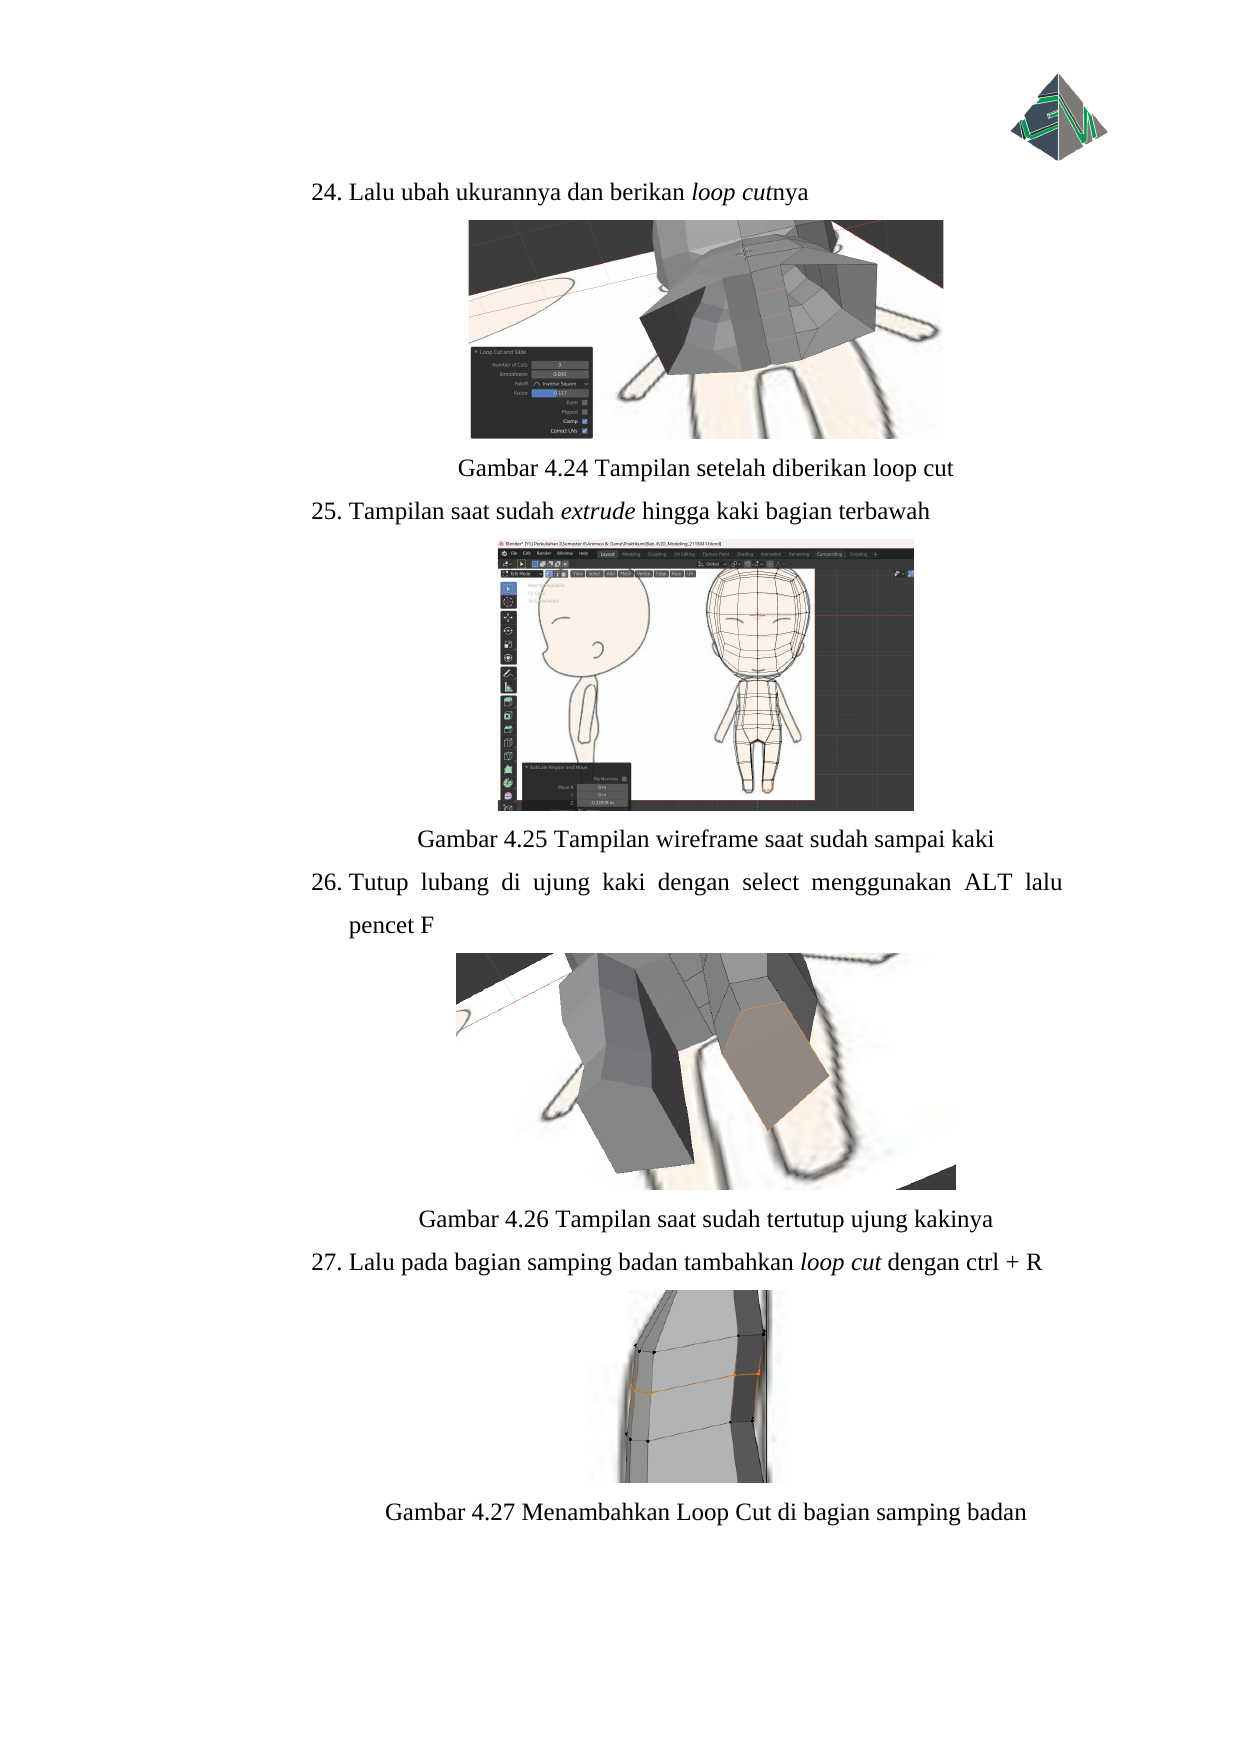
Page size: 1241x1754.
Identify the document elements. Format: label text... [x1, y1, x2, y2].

list Lalu pada bagian samping badan tambahkan loop cut dengan ctrl + R [311, 1247, 1063, 1276]
picture [468, 220, 944, 439]
picture [497, 539, 914, 811]
list Lalu ubah ukurannya dan berikan loop cutnya [311, 177, 1063, 206]
list Tampilan saat sudah extrude hingga kaki bagian terbawah [311, 496, 1063, 525]
picture [456, 953, 956, 1190]
subtitle Tampilan saat sudah tertutup ujung kakinya [348, 1204, 1063, 1233]
subtitle Tampilan wireframe saat sudah sampai kaki [348, 824, 1063, 853]
subtitle Tampilan setelah diberikan loop cut [348, 453, 1063, 482]
picture [459, 1290, 952, 1483]
picture [1010, 73, 1108, 161]
list Tutup lubang di ujung kaki dengan select menggunakan ALT lalu pencet F [311, 867, 1063, 939]
subtitle Menambahkan Loop Cut di bagian samping badan [348, 1497, 1063, 1526]
